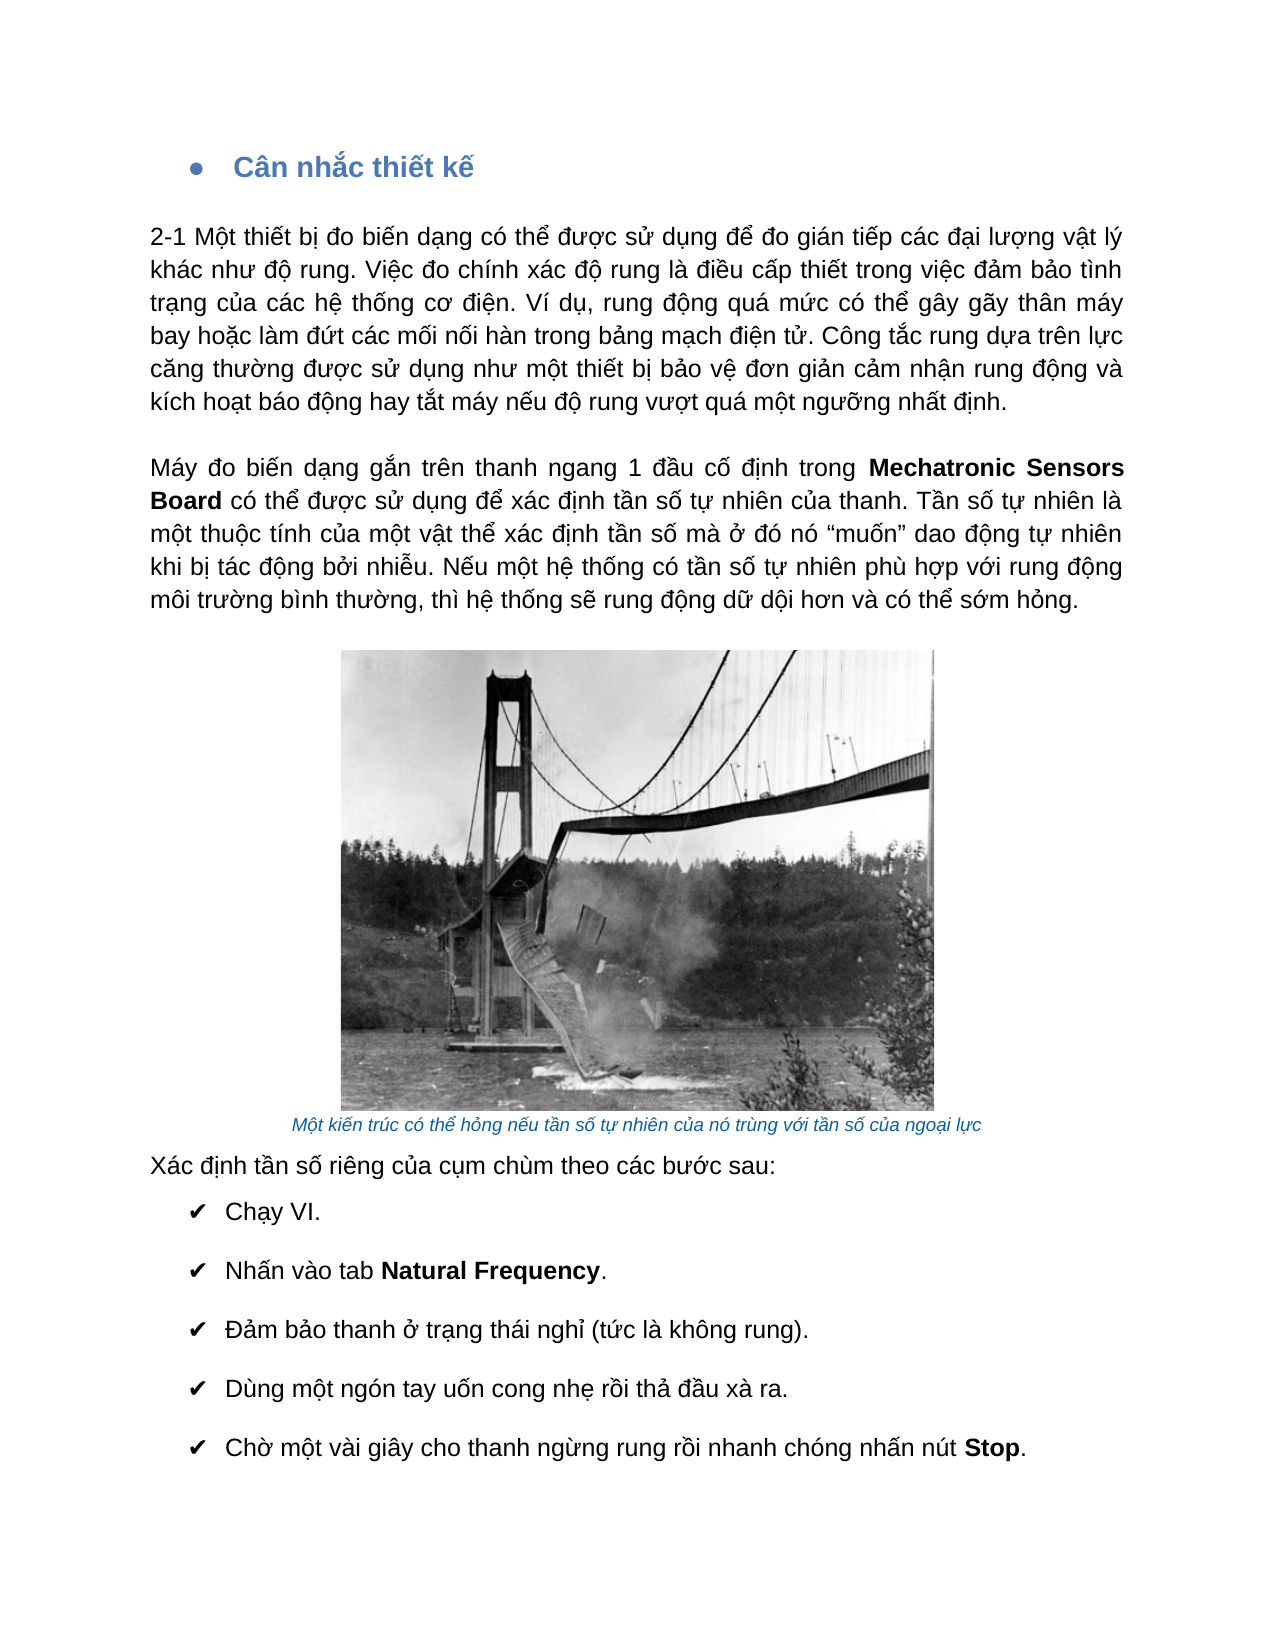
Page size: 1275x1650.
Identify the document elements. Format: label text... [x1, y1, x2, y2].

picture [340, 650, 935, 1111]
text Máy đo biến dạng gắn trên thanh ngang 1 đầu cố định trong Mechatronic Sensors Board có thể được sử dụng để xác định tần số tự nhiên của thanh. Tần số tự nhiên là một thuộc tính của một vật thể xác định tần số mà ở đó nó “muốn” dao động tự nhiên khi bị tác động bởi nhiễu. Nếu một hệ thống có tần số tự nhiên phù hợp với rung động môi trường bình thường, thì hệ thống sẽ rung động dữ dội hơn và có thể sớm hỏng. [150, 453, 1125, 613]
list Chờ một vài giây cho thanh ngừng rung rồi nhanh chóng nhấn nút Stop. [187, 1419, 1125, 1470]
text 2-1 Một thiết bị đo biến dạng có thể được sử dụng để đo gián tiếp các đại lượng vật lý khác như độ rung. Việc đo chính xác độ rung là điều cấp thiết trong việc đảm bảo tình trạng của các hệ thống cơ điện. Ví dụ, rung động quá mức có thể gây gãy thân máy bay hoặc làm đứt các mối nối hàn trong bảng mạch điện tử. Công tắc rung dựa trên lực căng thường được sử dụng như một thiết bị bảo vệ đơn giản cảm nhận rung động và kích hoạt báo động hay tắt máy nếu độ rung vượt quá một ngưỡng nhất định. [150, 222, 1125, 415]
list Chạy VI. [187, 1184, 1125, 1235]
list Dùng một ngón tay uốn cong nhẹ rồi thả đầu xà ra. [187, 1360, 1125, 1411]
list Đảm bảo thanh ở trạng thái nghỉ (tức là không rung). [187, 1301, 1125, 1353]
text Xác định tần số riêng của cụm chùm theo các bước sau: [150, 1151, 1125, 1179]
subtitle Cân nhắc thiết kế [187, 150, 1125, 183]
list Nhấn vào tab Natural Frequency. [187, 1242, 1125, 1294]
